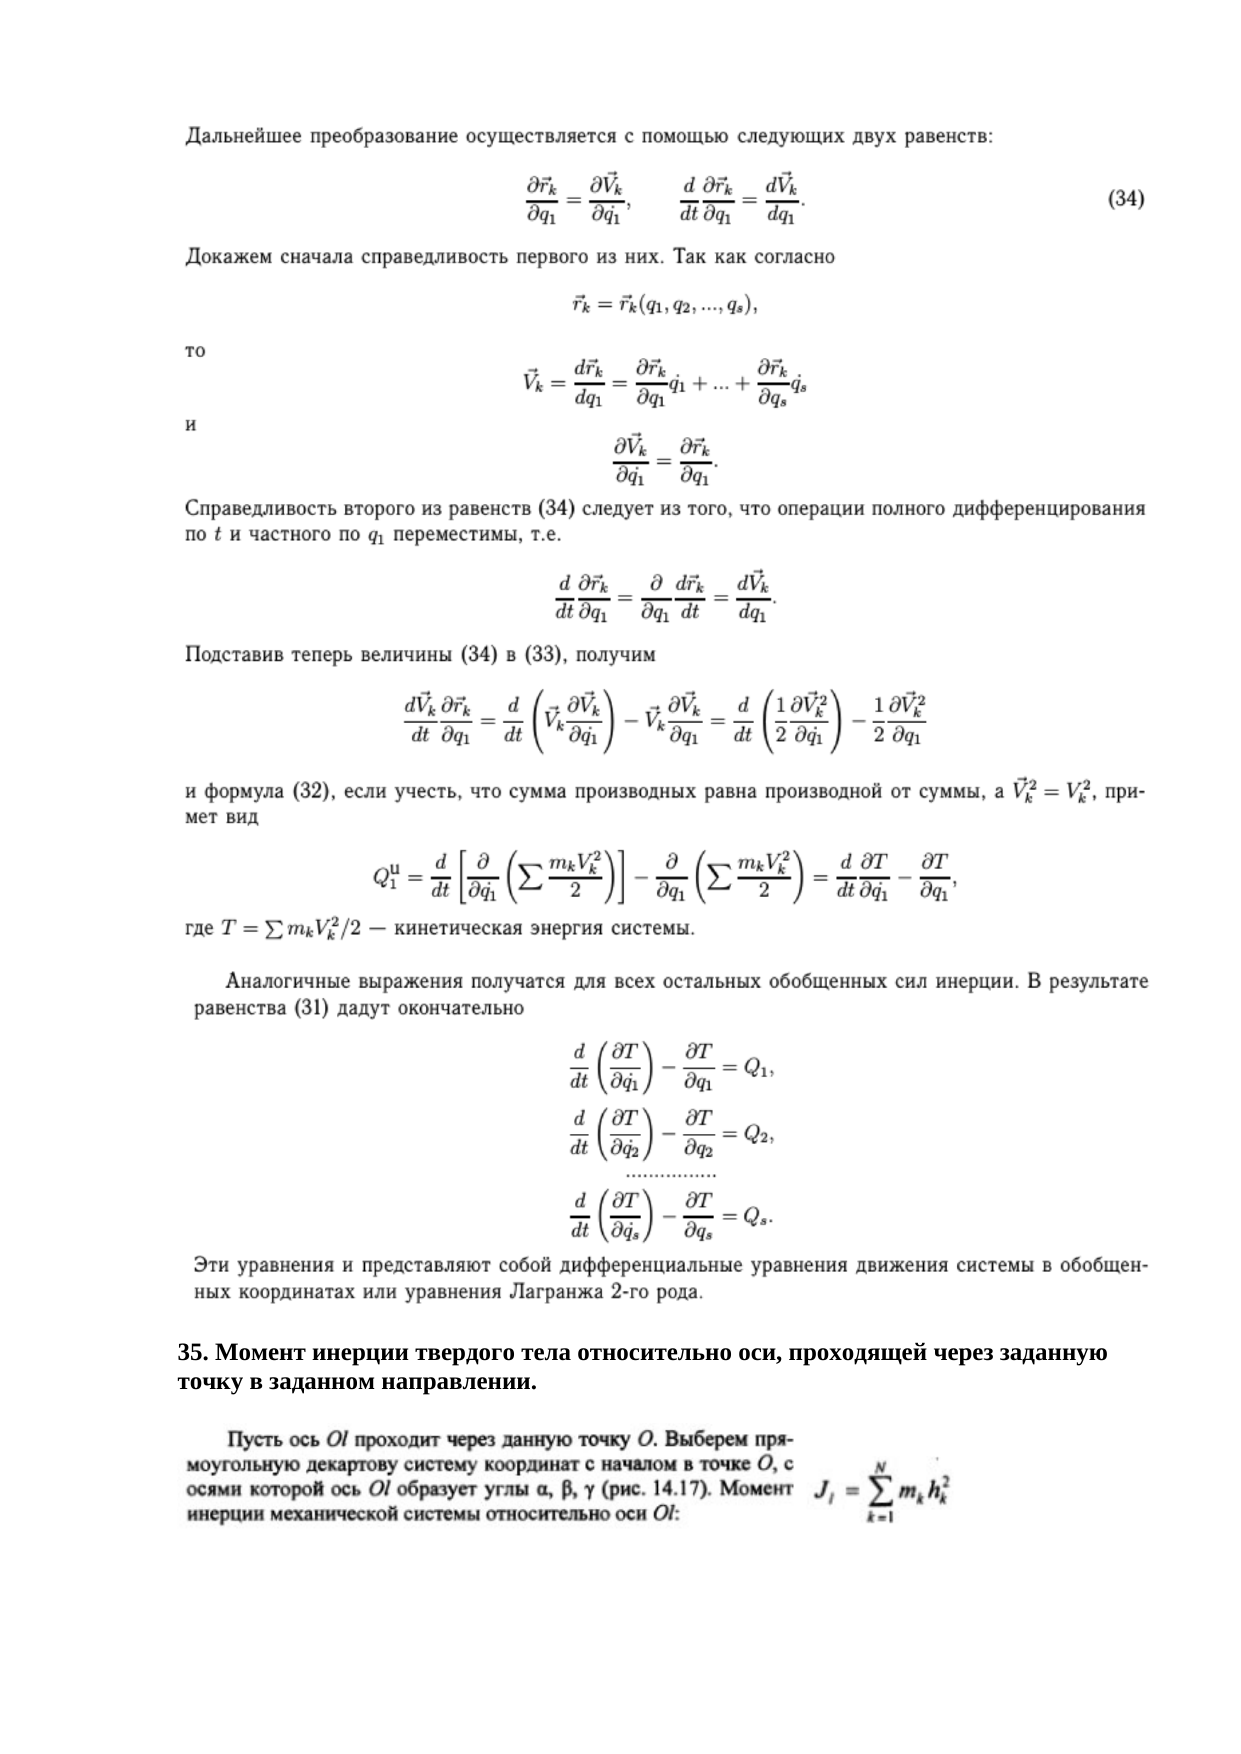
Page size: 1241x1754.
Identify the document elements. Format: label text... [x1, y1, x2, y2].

picture [177, 1423, 800, 1530]
text 35. Момент инерции твердого тела относительно оси, проходящей через заданную точку в заданном направлении. [177, 1337, 1152, 1395]
picture [177, 118, 1152, 943]
picture [806, 1456, 957, 1530]
picture [177, 971, 1152, 1308]
